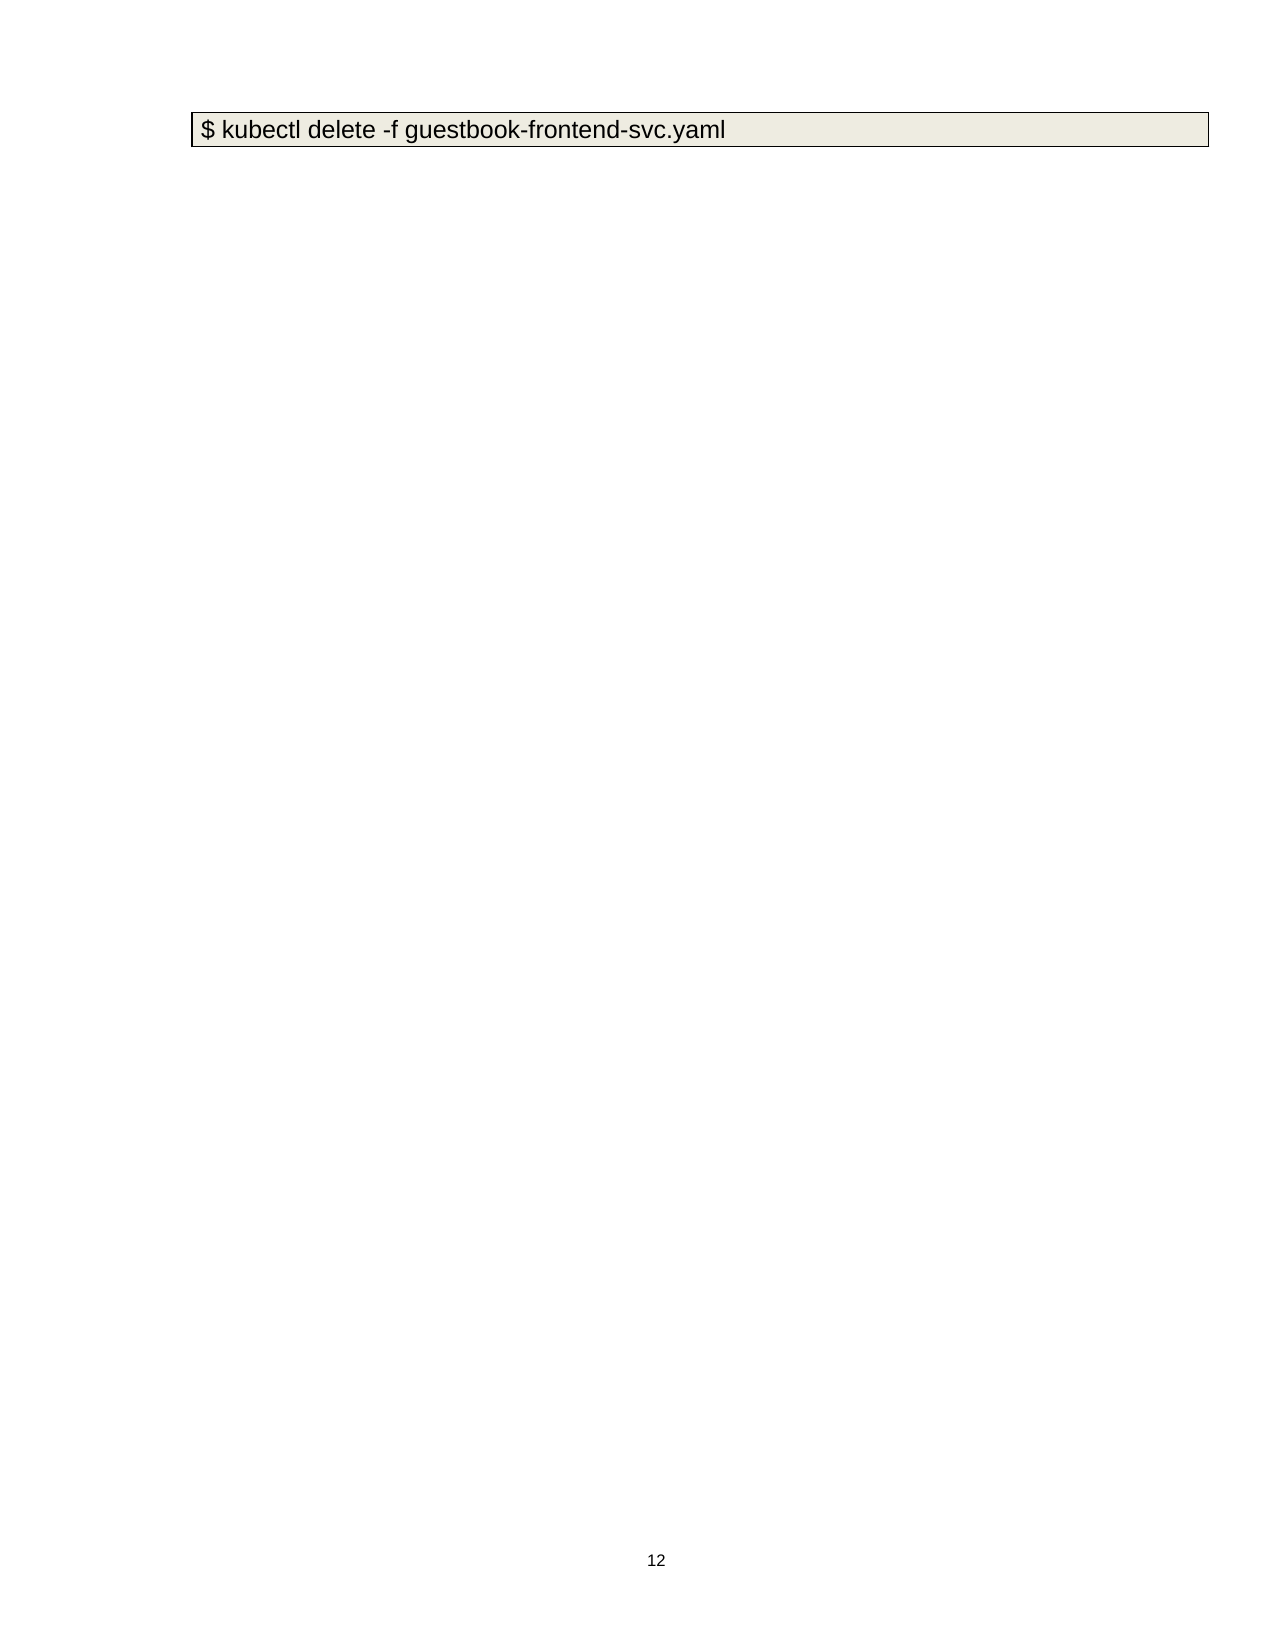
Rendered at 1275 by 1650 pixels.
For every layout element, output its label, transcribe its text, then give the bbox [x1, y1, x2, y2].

text $ kubectl delete -f guestbook-frontend-svc.yaml [193, 113, 1208, 146]
